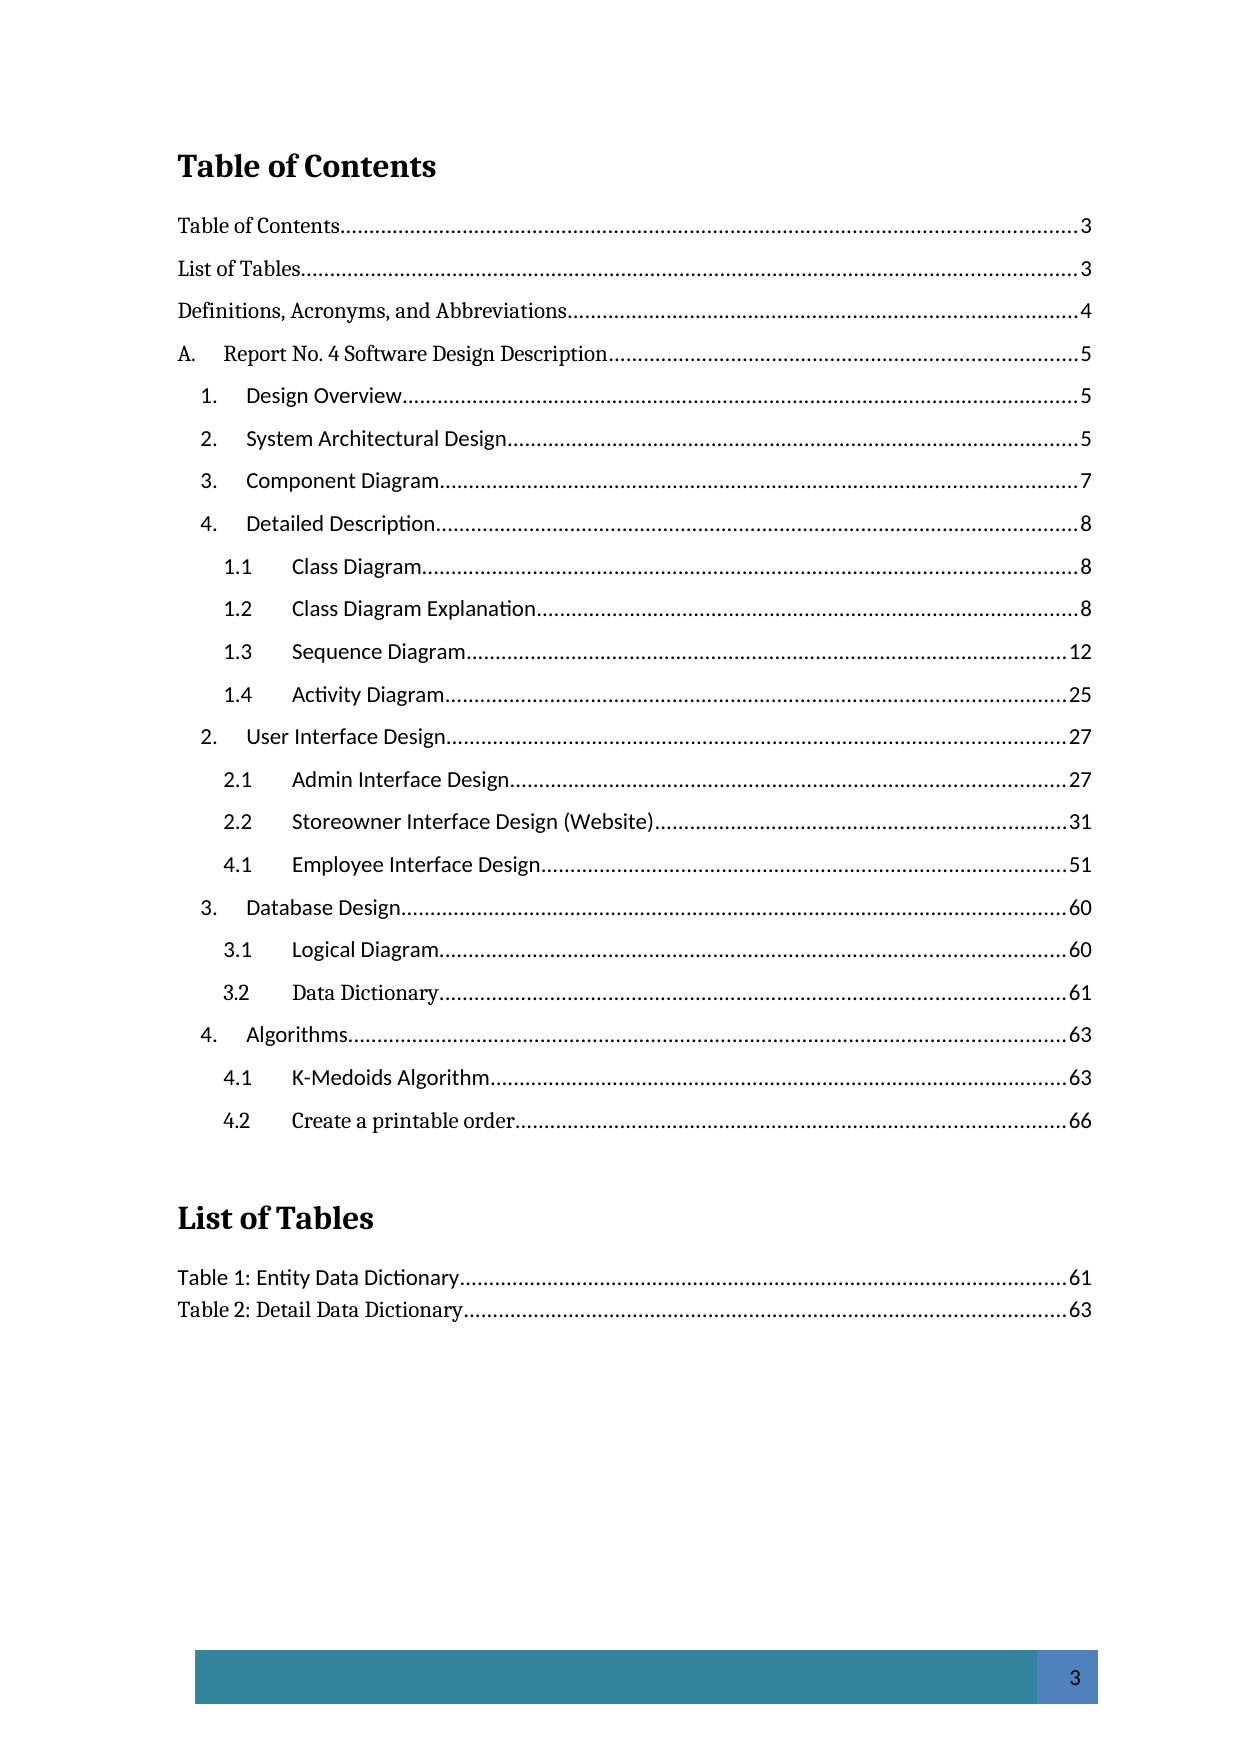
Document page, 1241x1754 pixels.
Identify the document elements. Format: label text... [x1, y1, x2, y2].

subtitle List of Tables [177, 1199, 1151, 1238]
text Table 1: Entity Data Dictionary 61 [177, 1263, 1151, 1291]
text Table 2: Detail Data Dictionary 63 [177, 1295, 1151, 1323]
